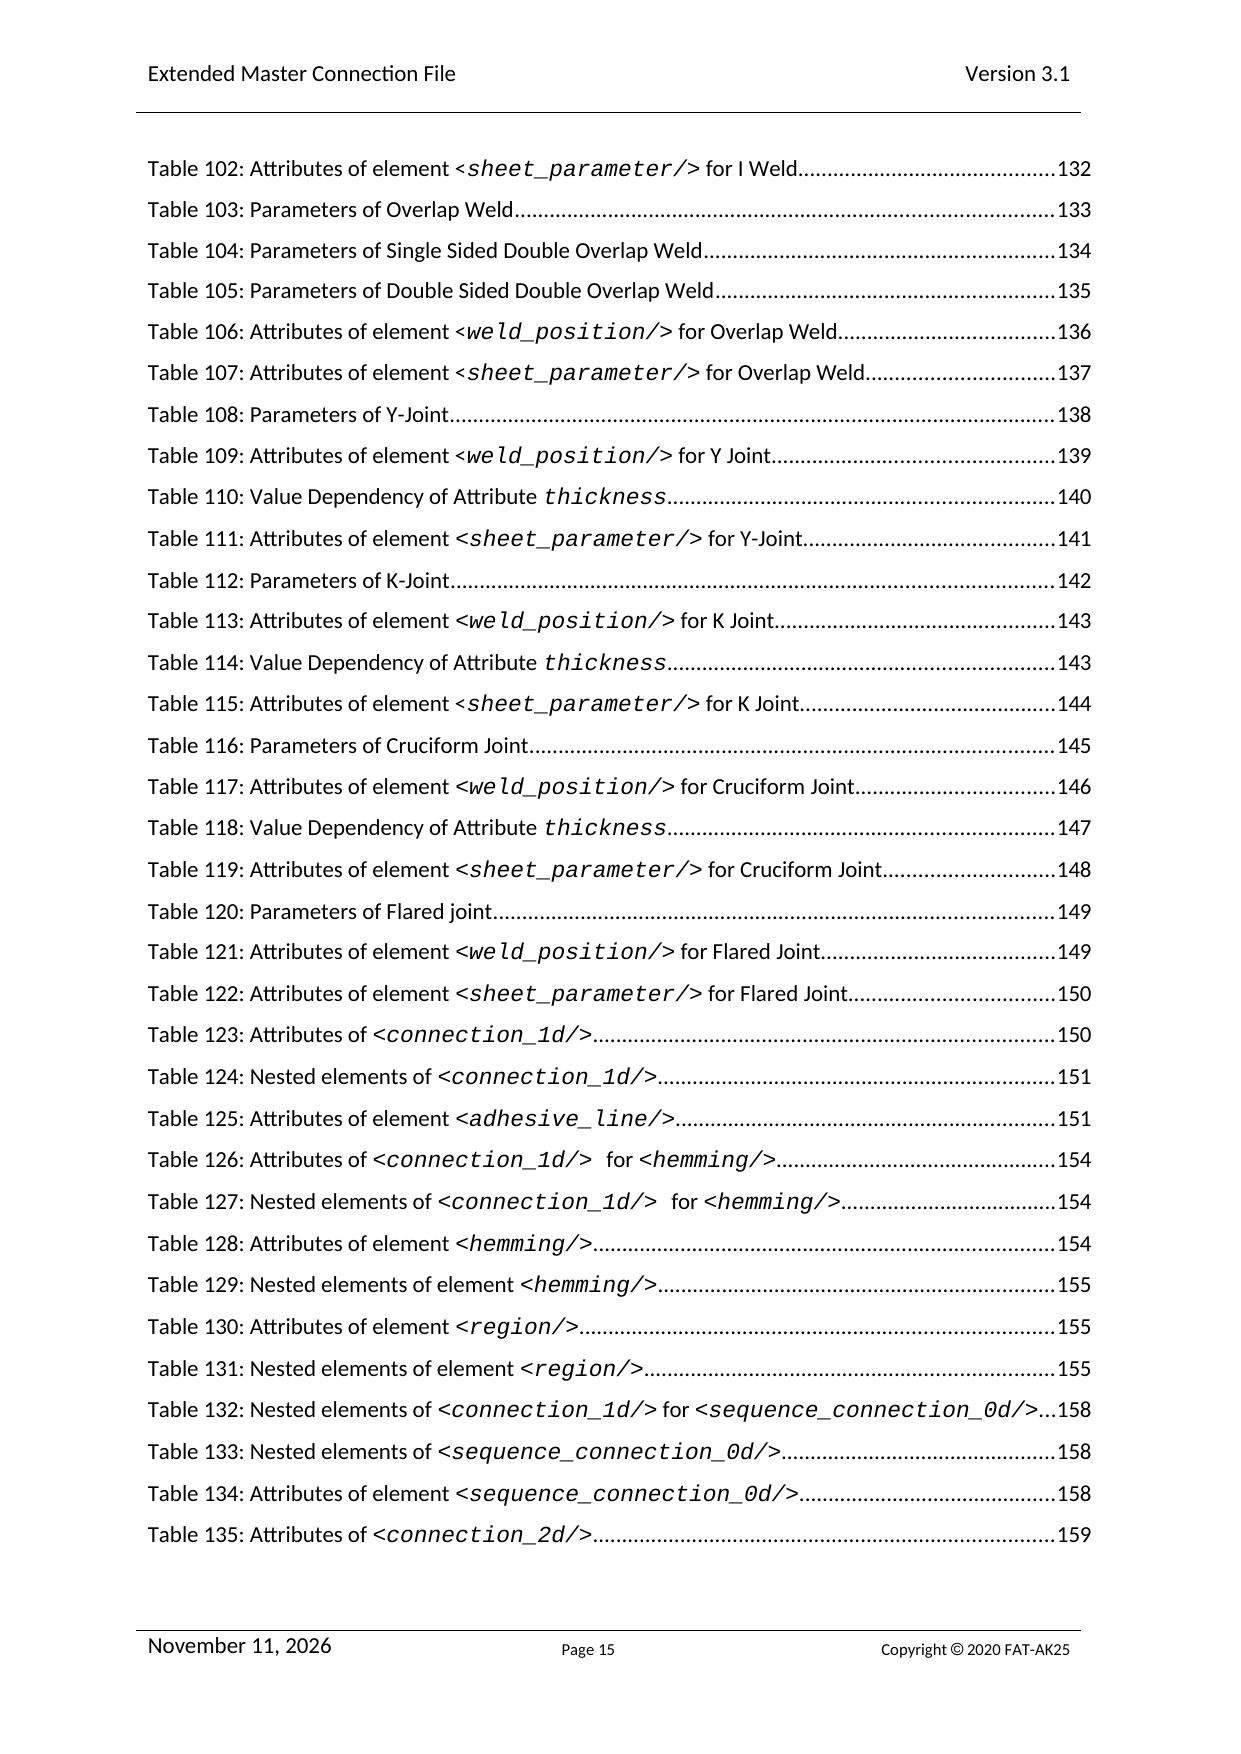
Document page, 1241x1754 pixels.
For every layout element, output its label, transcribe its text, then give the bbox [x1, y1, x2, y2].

text Table 124: Nested elements of <connection_1d/> [148, 1062, 1092, 1091]
text Table 134: Attributes of element <sequence_connection_0d/> [148, 1479, 1092, 1508]
text Table 118: Value Dependency of Attribute thickness [148, 813, 1092, 843]
text Table 108: Parameters of Y-Joint [148, 400, 1092, 428]
text Table 127: Nested elements of <connection_1d/> for <hemming/> [148, 1187, 1092, 1216]
text Table 105: Parameters of Double Sided Double Overlap Weld [148, 276, 1092, 304]
text Table 125: Attributes of element <adhesive_line/> [148, 1104, 1092, 1133]
text Table 103: Parameters of Overlap Weld [148, 195, 1092, 223]
text Table 126: Attributes of <connection_1d/> for <hemming/> [148, 1146, 1092, 1175]
text Table 117: Attributes of element <weld_position/> for Cruciform Joint [148, 772, 1092, 801]
text Table 123: Attributes of <connection_1d/> [148, 1021, 1092, 1050]
text Table 119: Attributes of element <sheet_parameter/> for Cruciform Joint [148, 855, 1092, 884]
text Table 132: Nested elements of <connection_1d/> for <sequence_connection_0d/> [148, 1396, 1092, 1425]
text Table 131: Nested elements of element <region/> [148, 1354, 1092, 1383]
text Table 115: Attributes of element <sheet_parameter/> for K Joint [148, 689, 1092, 719]
text Table 122: Attributes of element <sheet_parameter/> for Flared Joint [148, 979, 1092, 1008]
text Table 130: Attributes of element <region/> [148, 1312, 1092, 1341]
text Table 120: Parameters of Flared joint [148, 897, 1092, 925]
text Table 102: Attributes of element <sheet_parameter/> for I Weld [148, 154, 1092, 183]
text Table 104: Parameters of Single Sided Double Overlap Weld [148, 236, 1092, 264]
text Table 106: Attributes of element <weld_position/> for Overlap Weld [148, 317, 1092, 346]
text Table 107: Attributes of element <sheet_parameter/> for Overlap Weld [148, 358, 1092, 388]
text Table 129: Nested elements of element <hemming/> [148, 1271, 1092, 1300]
text Table 121: Attributes of element <weld_position/> for Flared Joint [148, 937, 1092, 966]
text Table 114: Value Dependency of Attribute thickness [148, 648, 1092, 677]
text Table 133: Nested elements of <sequence_connection_0d/> [148, 1437, 1092, 1466]
text Table 111: Attributes of element <sheet_parameter/> for Y-Joint [148, 524, 1092, 553]
text Table 109: Attributes of element <weld_position/> for Y Joint [148, 441, 1092, 470]
text Table 110: Value Dependency of Attribute thickness [148, 482, 1092, 512]
text Table 113: Attributes of element <weld_position/> for K Joint [148, 606, 1092, 635]
text Table 135: Attributes of <connection_2d/> [148, 1521, 1092, 1550]
text Table 116: Parameters of Cruciform Joint [148, 731, 1092, 759]
text Table 112: Parameters of K-Joint [148, 566, 1092, 594]
text Table 128: Attributes of element <hemming/> [148, 1229, 1092, 1258]
